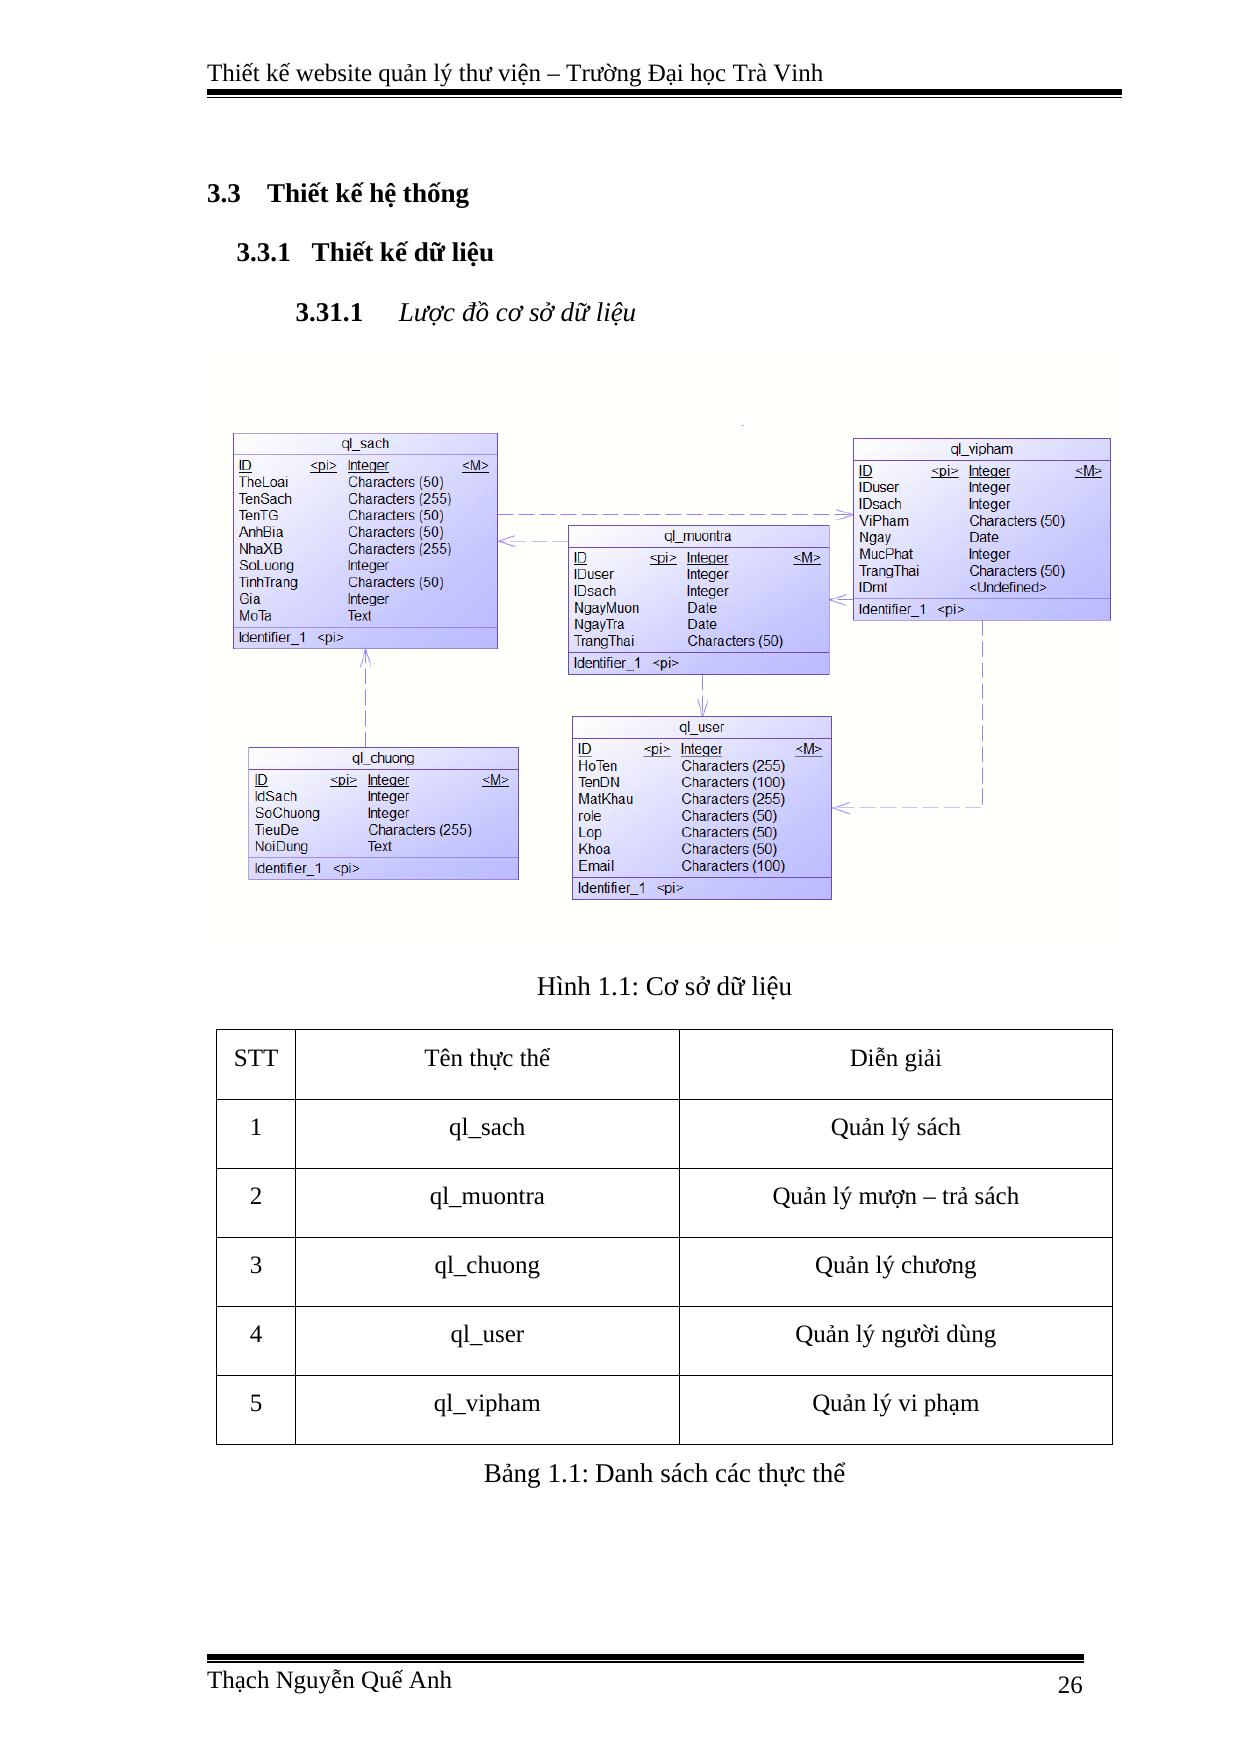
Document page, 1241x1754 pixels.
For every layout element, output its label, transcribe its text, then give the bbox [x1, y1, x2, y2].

table_cell ql_muontra [296, 1169, 679, 1237]
table_cell Quản lý sách [680, 1100, 1112, 1167]
table_header Tên thực thể [296, 1030, 679, 1098]
text Hình 1.1: Cơ sở dữ liệu [207, 970, 1122, 1001]
table_cell 4 [217, 1307, 295, 1375]
table_cell 3 [217, 1238, 295, 1306]
subtitle Thiết kế dữ liệu [236, 236, 1122, 268]
table_cell 5 [217, 1376, 295, 1444]
subtitle Lược đồ cơ sở dữ liệu [295, 296, 1122, 327]
table_cell ql_chuong [296, 1238, 679, 1306]
table_cell Quản lý chương [680, 1238, 1112, 1306]
text Bảng 1.1: Danh sách các thực thể [207, 1457, 1122, 1488]
table_cell Quản lý vi phạm [680, 1376, 1112, 1444]
table_cell 2 [217, 1169, 295, 1237]
table_header STT [217, 1030, 295, 1098]
table_cell ql_sach [296, 1100, 679, 1167]
table_cell ql_vipham [296, 1376, 679, 1444]
table_cell 1 [217, 1100, 295, 1167]
table_cell Quản lý mượn – trả sách [680, 1169, 1112, 1237]
picture [206, 354, 1123, 944]
subtitle Thiết kế hệ thống [207, 177, 1122, 208]
table_header Diễn giải [680, 1030, 1112, 1098]
table_cell Quản lý người dùng [680, 1307, 1112, 1375]
table_cell ql_user [296, 1307, 679, 1375]
